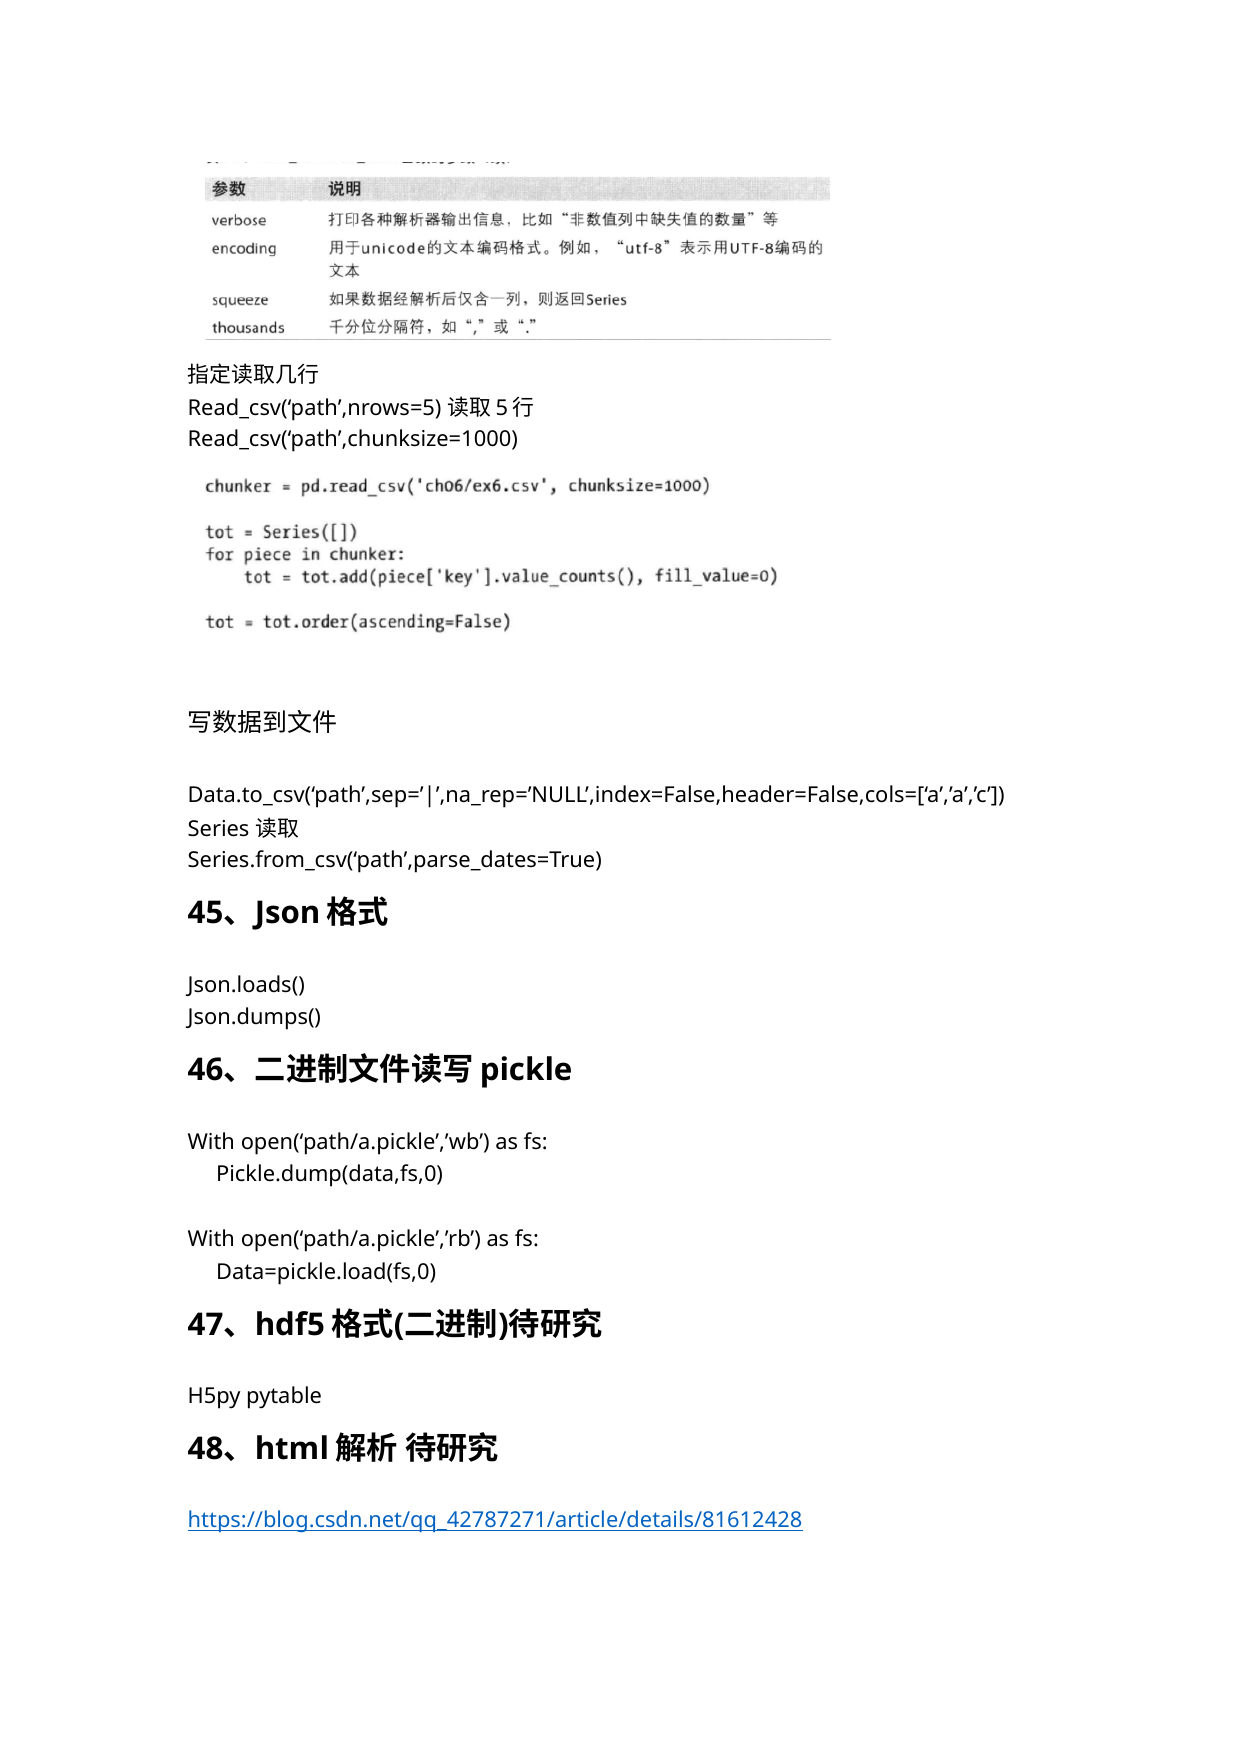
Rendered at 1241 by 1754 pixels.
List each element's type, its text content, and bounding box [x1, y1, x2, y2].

subtitle 写数据到文件 [187, 688, 1053, 753]
text Json.loads() [187, 967, 1053, 1000]
subtitle 47、hdf5格式(二进制)待研究 [187, 1289, 1053, 1354]
text H5py pytable [187, 1379, 1053, 1411]
subtitle 46、二进制文件读写pickle [187, 1034, 1053, 1099]
subtitle 45、Json格式 [187, 878, 1053, 943]
text Data=pickle.load(fs,0) [187, 1254, 1053, 1287]
text With open(‘path/a.pickle’,’wb’) as fs: [187, 1124, 1053, 1157]
subtitle 48、html解析 待研究 [187, 1413, 1053, 1478]
text Pickle.dump(data,fs,0) [187, 1157, 1053, 1189]
text Json.dumps() [187, 1000, 1053, 1032]
text https://blog.csdn.net/qq_42787271/article/details/81612428 [187, 1503, 1053, 1536]
text With open(‘path/a.pickle’,’rb’) as fs: [187, 1222, 1053, 1254]
text Series.from_csv(‘path’,parse_dates=True) [187, 843, 1053, 876]
text Data.to_csv(‘path’,sep=’|’,na_rep=’NULL’,index=False,header=False,cols=[‘a’,’a’,’c’]) [187, 778, 1053, 811]
picture [187, 454, 804, 651]
text 指定读取几行 [187, 357, 1053, 389]
text Series 读取 [187, 811, 1053, 843]
picture [187, 162, 842, 350]
text Read_csv(‘path’,nrows=5) 读取5行 [187, 389, 1053, 422]
